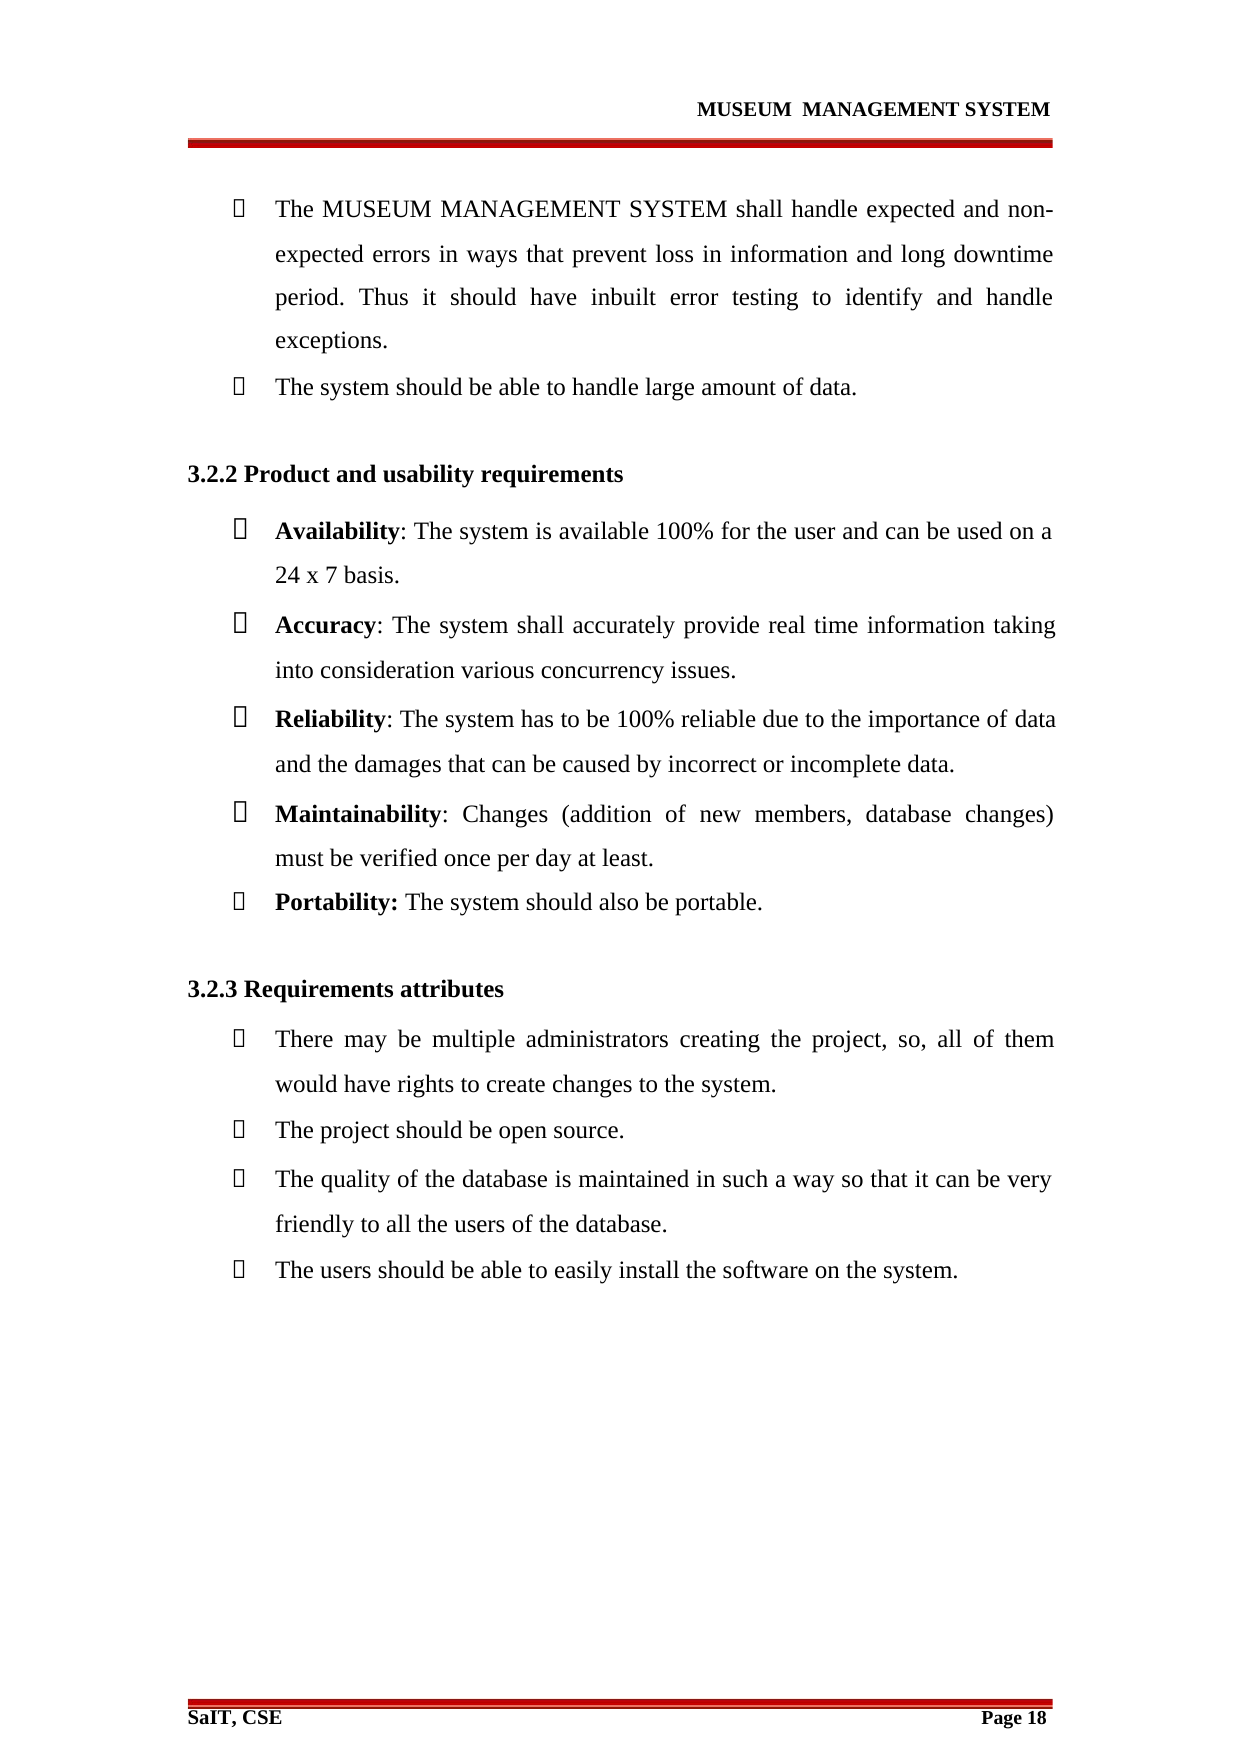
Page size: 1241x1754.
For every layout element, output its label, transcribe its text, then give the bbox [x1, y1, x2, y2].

list Accuracy: The system shall accurately provide real time information taking into consideration various concurrency issues. [231, 602, 1056, 684]
text 3.2.2 Product and usability requirements [187, 459, 1090, 488]
text MUSEUM MANAGEMENT SYSTEM [150, 96, 1090, 121]
list The system should be able to handle large amount of data. [231, 368, 1090, 402]
list The users should be able to easily install the software on the system. [231, 1252, 1090, 1286]
list The MUSEUM MANAGEMENT SYSTEM shall handle expected and non-expected errors in ways that prevent loss in information and long downtime period. Thus it should have inbuilt error testing to identify and handle exceptions. [231, 191, 1054, 354]
list The project should be open source. [231, 1112, 1090, 1146]
picture [187, 1698, 1053, 1705]
list The quality of the database is maintained in such a way so that it can be very friendly to all the users of the database. [231, 1160, 1054, 1238]
list Portability: The system should also be portable. [231, 883, 1090, 917]
picture [187, 138, 1053, 148]
list Availability: The system is available 100% for the user and can be used on a 24 x 7 basis. [231, 508, 1054, 589]
list There may be multiple administrators creating the project, so, all of them would have rights to create changes to the system. [231, 1021, 1056, 1098]
list Reliability: The system has to be 100% reliable due to the importance of data and the damages that can be caused by incorrect or incomplete data. [231, 697, 1056, 778]
list Maintainability: Changes (addition of new members, database changes) must be verified once per day at least. [231, 791, 1054, 871]
text 3.2.3 Requirements attributes [187, 974, 1090, 1003]
text SaIT, CSE Page 18 [187, 1705, 1090, 1729]
